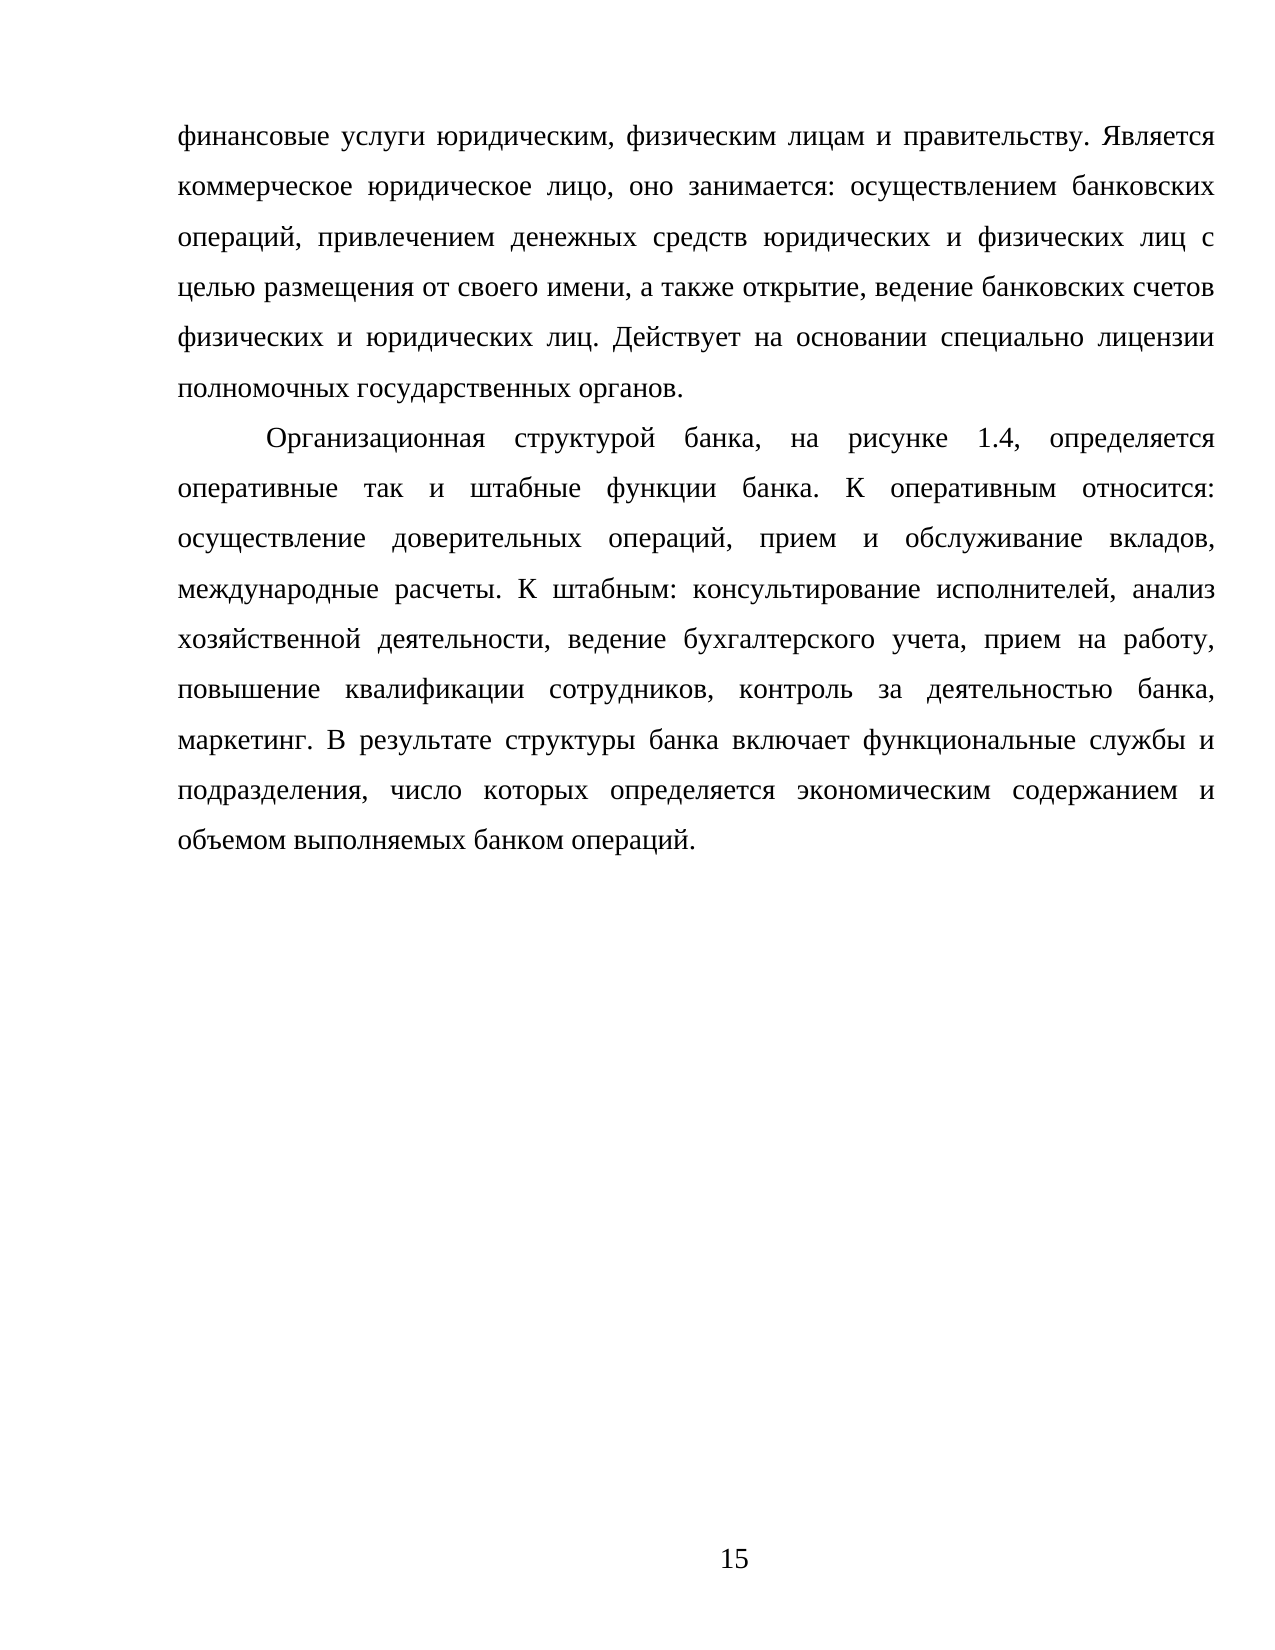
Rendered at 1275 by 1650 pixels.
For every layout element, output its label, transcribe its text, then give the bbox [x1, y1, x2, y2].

text Организационная структурой банка, на рисунке 1.4, определяется оперативные так и штабные функции банка. К оперативным относится: осуществление доверительных операций, прием и обслуживание вкладов, международные расчеты. К штабным: консультирование исполнителей, анализ хозяйственной деятельности, ведение бухгалтерского учета, прием на работу, повышение квалификации сотрудников, контроль за деятельностью банка, маркетинг. В результате структуры банка включает функциональные службы и подразделения, число которых определяется экономическим содержанием и объемом выполняемых банком операций. [177, 420, 1216, 856]
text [177, 118, 1216, 403]
